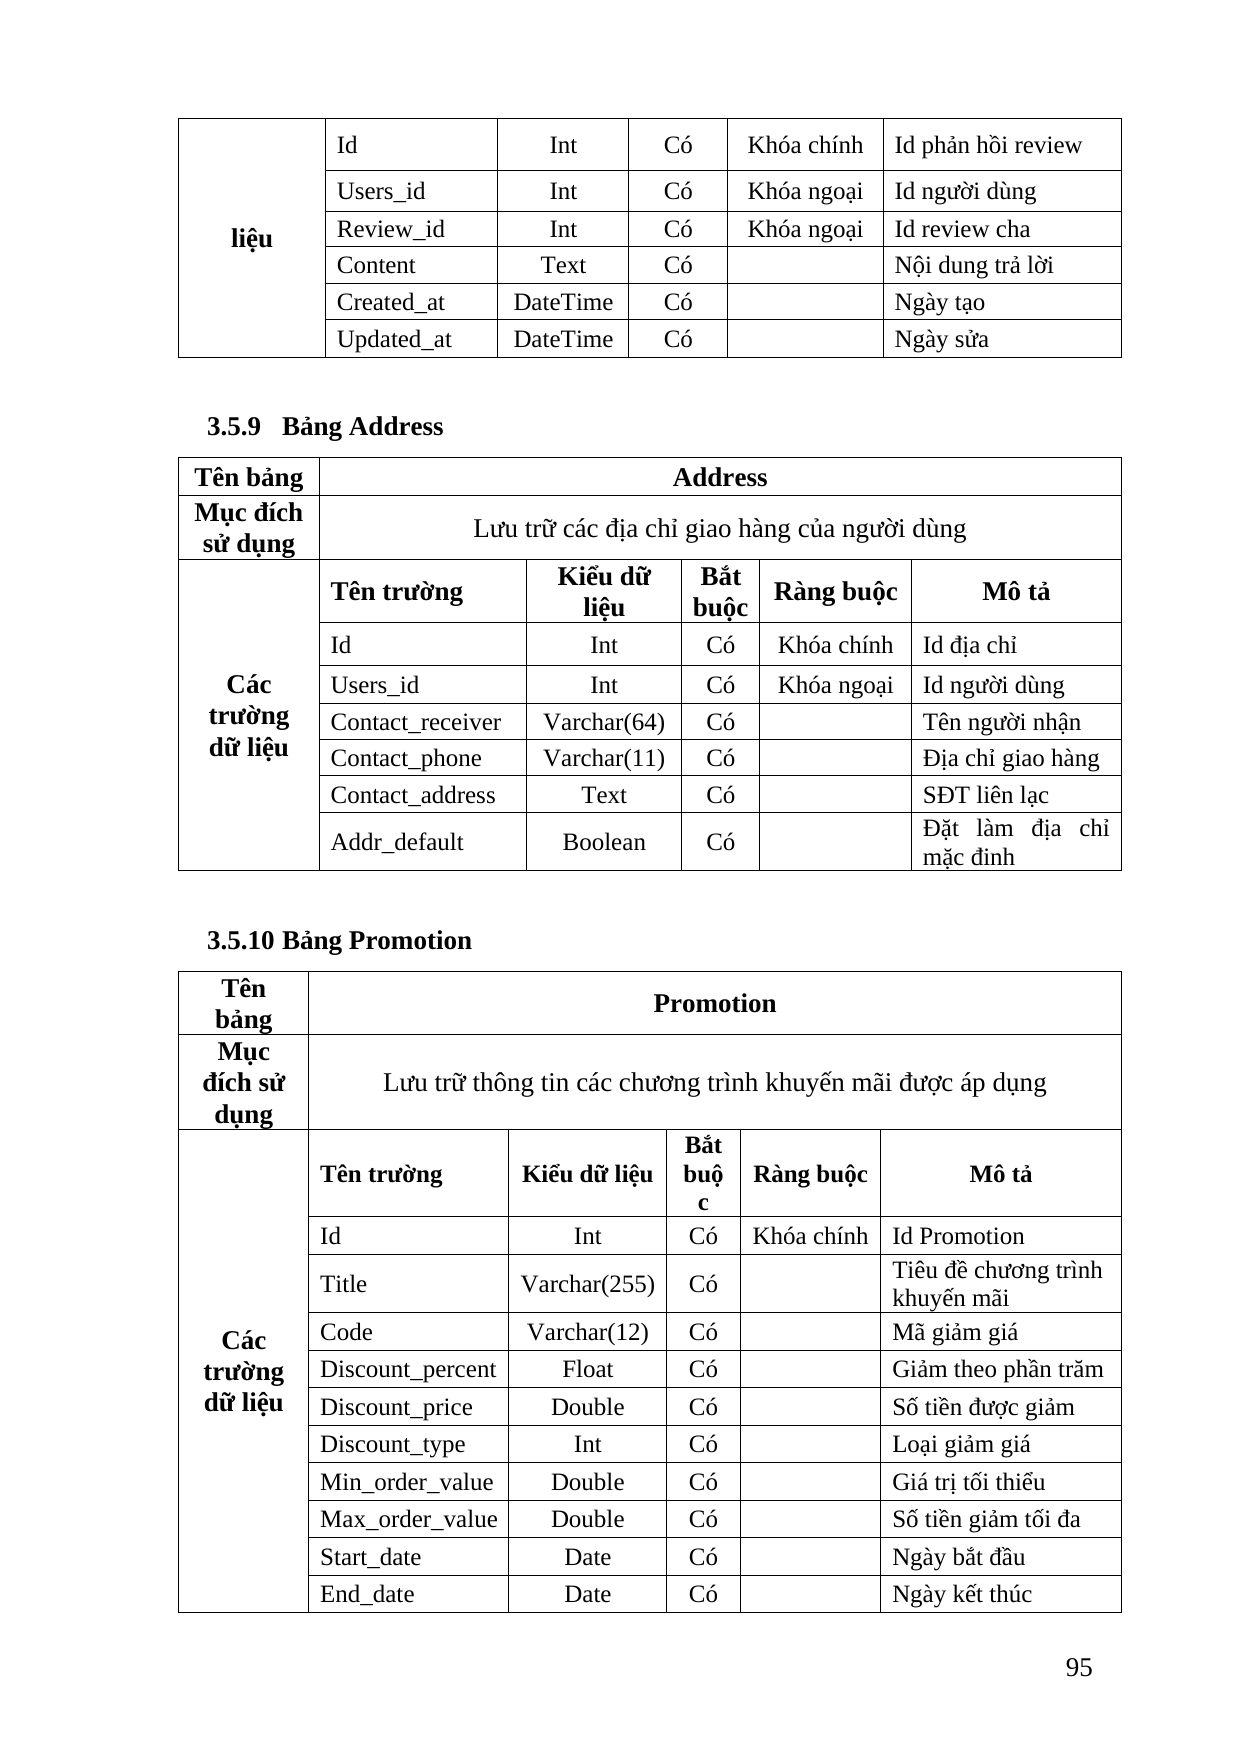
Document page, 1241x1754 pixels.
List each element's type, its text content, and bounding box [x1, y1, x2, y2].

table_cell Content [326, 247, 497, 283]
table_cell Date [509, 1538, 666, 1575]
table_cell [728, 320, 883, 357]
table_cell Id người dùng [912, 666, 1121, 702]
table_cell Contact_receiver [320, 704, 526, 739]
table_cell Số tiền được giảm [881, 1388, 1121, 1425]
table_cell [760, 704, 911, 739]
table_cell Có [667, 1538, 740, 1575]
table_cell Int [509, 1217, 666, 1254]
table_cell Ngày kết thúc [881, 1576, 1121, 1612]
subtitle Bảng Promotion [207, 924, 1092, 956]
table_cell [741, 1313, 880, 1350]
table_cell Ràng buộc [760, 560, 911, 622]
table_cell Các trường dữ liệu [179, 560, 319, 870]
table_cell Mục đích sử dụng [179, 1035, 308, 1129]
table_cell [741, 1388, 880, 1425]
table_cell Int [498, 212, 628, 246]
table_cell Title [309, 1255, 508, 1312]
table_cell Id Promotion [881, 1217, 1121, 1254]
table_cell Varchar(12) [509, 1313, 666, 1350]
table_cell [760, 740, 911, 775]
table_cell Có [629, 247, 727, 283]
table_cell SĐT liên lạc [912, 776, 1121, 812]
table_cell Text [498, 247, 628, 283]
table_cell Int [498, 119, 628, 169]
table_cell Discount_type [309, 1426, 508, 1462]
table_cell Double [509, 1388, 666, 1425]
table_cell Contact_address [320, 776, 526, 812]
table_cell Code [309, 1313, 508, 1350]
table_cell Giảm theo phần trăm [881, 1351, 1121, 1387]
table_header Tên bảng [179, 458, 319, 495]
table_cell Mã giảm giá [881, 1313, 1121, 1350]
table_cell DateTime [498, 284, 628, 319]
table_header Tên bảng [179, 972, 308, 1034]
table_cell [741, 1538, 880, 1575]
table_cell Users_id [326, 171, 497, 211]
table_cell Có [682, 776, 759, 812]
table_cell Giá trị tối thiểu [881, 1463, 1121, 1500]
table_cell Khóa chính [728, 119, 883, 169]
table_cell Varchar(255) [509, 1255, 666, 1312]
table_cell Double [509, 1463, 666, 1500]
table_cell Khóa chính [741, 1217, 880, 1254]
table_cell Có [682, 666, 759, 702]
table_cell Varchar(11) [527, 740, 681, 775]
table_cell Có [667, 1351, 740, 1387]
table_cell Khóa ngoại [728, 171, 883, 211]
table_cell Tên trường [309, 1130, 508, 1216]
table_cell Kiểu dữ liệu [509, 1130, 666, 1216]
table_cell Có [629, 284, 727, 319]
table_cell Min_order_value [309, 1463, 508, 1500]
table_cell [741, 1426, 880, 1462]
table_cell Start_date [309, 1538, 508, 1575]
table_cell Int [527, 623, 681, 665]
table_cell Lưu trữ thông tin các chương trình khuyến mãi được áp dụng [309, 1035, 1121, 1129]
table_header Address [320, 458, 1121, 495]
table_cell Review_id [326, 212, 497, 246]
table_cell Id [309, 1217, 508, 1254]
table_cell Có [667, 1217, 740, 1254]
table_cell Có [667, 1463, 740, 1500]
table_cell Đặt làm địa chỉ mặc đinh [912, 813, 1121, 870]
table_cell [741, 1501, 880, 1537]
table_cell Các trường dữ liệu [179, 1130, 308, 1612]
table_cell Tên người nhận [912, 704, 1121, 739]
table_cell Max_order_value [309, 1501, 508, 1537]
table_cell Updated_at [326, 320, 497, 357]
table_cell Địa chỉ giao hàng [912, 740, 1121, 775]
table_cell Có [667, 1255, 740, 1312]
table_cell Id phản hồi review [884, 119, 1121, 169]
table_cell Float [509, 1351, 666, 1387]
table_cell Id [326, 119, 497, 169]
table_cell End_date [309, 1576, 508, 1612]
table_cell Lưu trữ các địa chỉ giao hàng của người dùng [320, 496, 1121, 559]
table_cell Int [509, 1426, 666, 1462]
table_cell Có [629, 320, 727, 357]
table_cell Có [629, 171, 727, 211]
table_cell Nội dung trả lời [884, 247, 1121, 283]
table_cell Id [320, 623, 526, 665]
table_cell [728, 247, 883, 283]
table_cell Có [667, 1501, 740, 1537]
subtitle Bảng Address [207, 411, 1092, 442]
table_cell Date [509, 1576, 666, 1612]
table_cell Có [667, 1426, 740, 1462]
table_cell [760, 776, 911, 812]
table_cell Discount_percent [309, 1351, 508, 1387]
table_cell Có [682, 813, 759, 870]
table_cell [728, 284, 883, 319]
table_cell Discount_price [309, 1388, 508, 1425]
table_cell Có [682, 704, 759, 739]
table_cell Ngày tạo [884, 284, 1121, 319]
table_cell Các trường dữ liệu [179, 119, 325, 357]
table_cell Users_id [320, 666, 526, 702]
table_cell [741, 1463, 880, 1500]
table_cell Loại giảm giá [881, 1426, 1121, 1462]
table_cell Text [527, 776, 681, 812]
table_cell Có [682, 740, 759, 775]
table_cell Bắt buộc [667, 1130, 740, 1216]
table_cell Khóa ngoại [728, 212, 883, 246]
table_cell Ràng buộc [741, 1130, 880, 1216]
table_cell Khóa chính [760, 623, 911, 665]
table_cell Có [667, 1313, 740, 1350]
table_cell Kiểu dữ liệu [527, 560, 681, 622]
table_cell Ngày bắt đầu [881, 1538, 1121, 1575]
table_cell Contact_phone [320, 740, 526, 775]
table_cell Double [509, 1501, 666, 1537]
table_cell Created_at [326, 284, 497, 319]
table_cell Số tiền giảm tối đa [881, 1501, 1121, 1537]
table_cell Id review cha [884, 212, 1121, 246]
table_cell [741, 1255, 880, 1312]
table_cell Mô tả [881, 1130, 1121, 1216]
table_cell Khóa ngoại [760, 666, 911, 702]
table_cell Mô tả [912, 560, 1121, 622]
table_cell Boolean [527, 813, 681, 870]
table_cell Tiêu đề chương trình khuyến mãi [881, 1255, 1121, 1312]
table_cell Int [527, 666, 681, 702]
table_cell DateTime [498, 320, 628, 357]
table_cell Addr_default [320, 813, 526, 870]
table_cell [741, 1351, 880, 1387]
table_cell Có [629, 212, 727, 246]
table_cell Có [667, 1576, 740, 1612]
table_cell Tên trường [320, 560, 526, 622]
table_cell Có [682, 623, 759, 665]
table_cell Int [498, 171, 628, 211]
table_cell Có [629, 119, 727, 169]
table_cell [741, 1576, 880, 1612]
table_cell Bắt buộc [682, 560, 759, 622]
table_cell Ngày sửa [884, 320, 1121, 357]
table_cell Mục đích sử dụng [179, 496, 319, 559]
table_cell Có [667, 1388, 740, 1425]
table_cell Id người dùng [884, 171, 1121, 211]
table_header Promotion [309, 972, 1121, 1034]
table_cell Varchar(64) [527, 704, 681, 739]
table_cell [760, 813, 911, 870]
table_cell Id địa chỉ [912, 623, 1121, 665]
